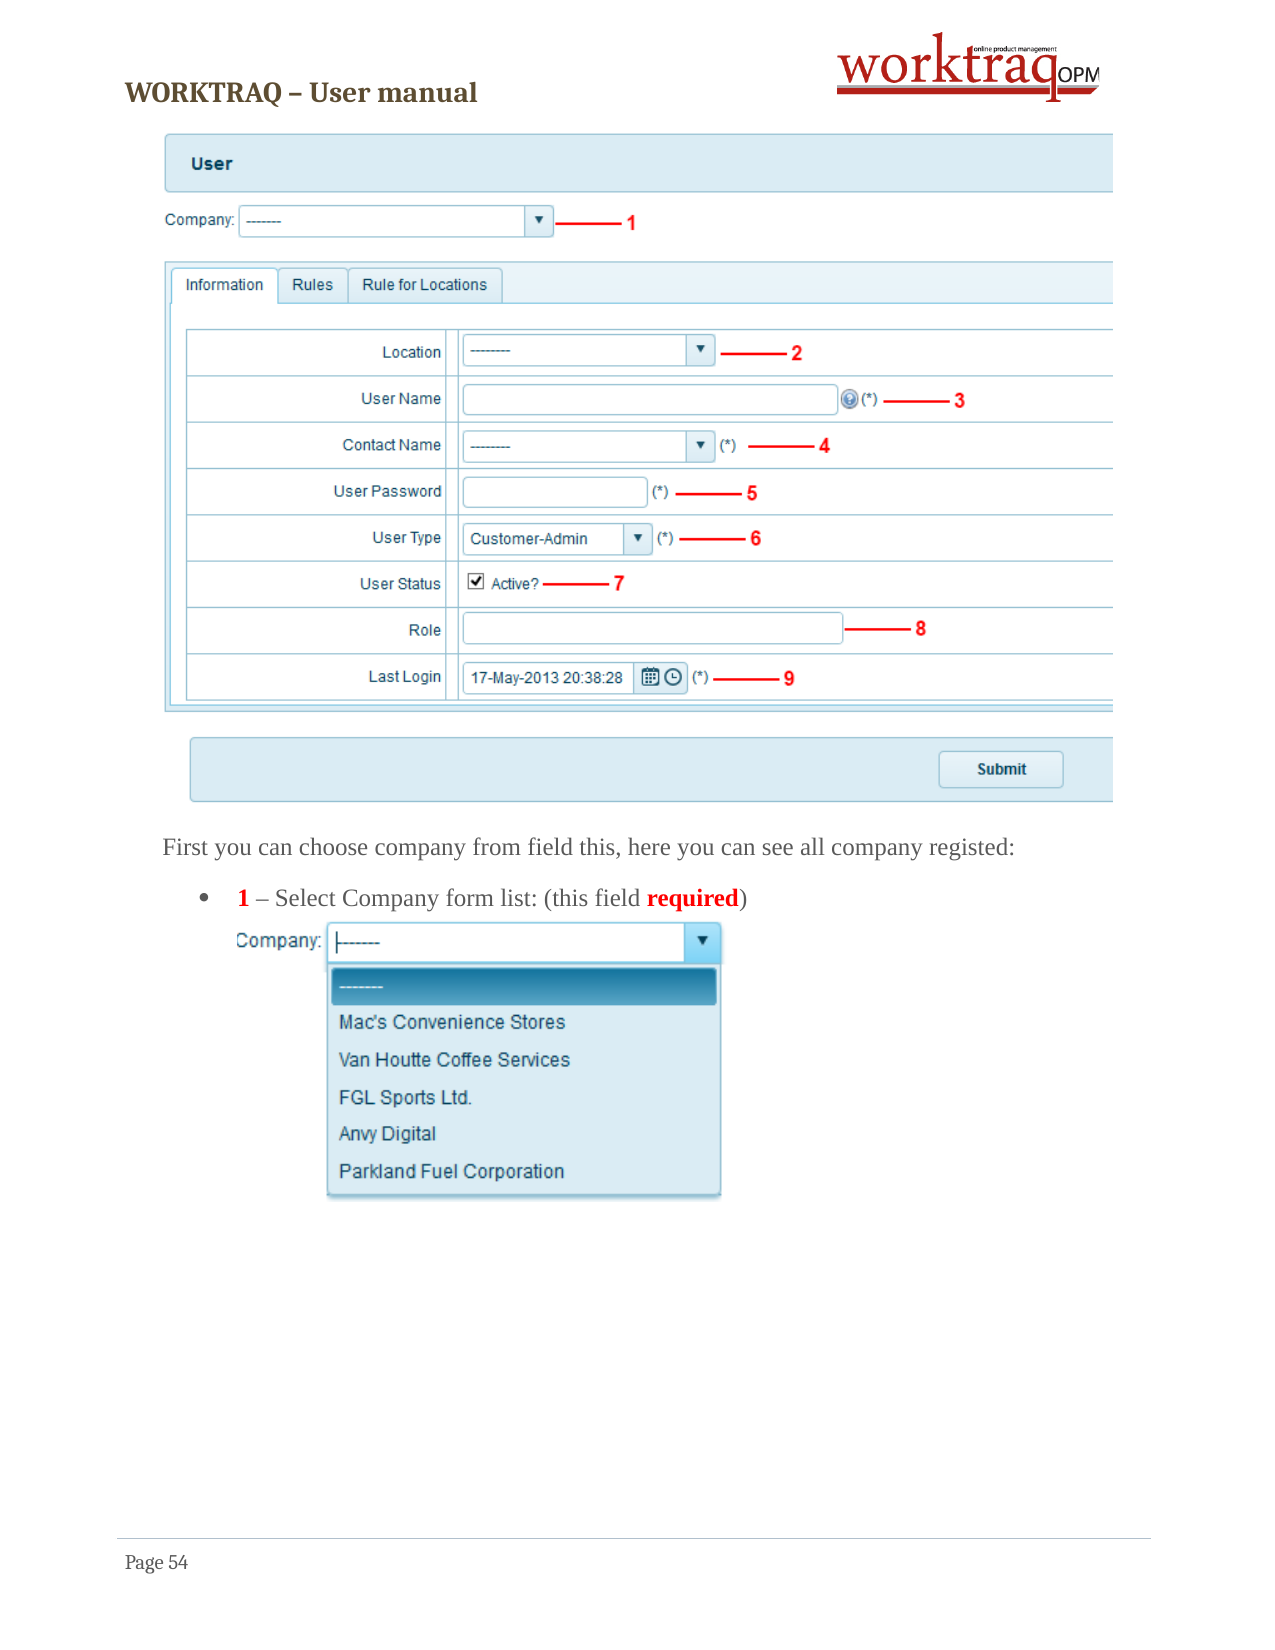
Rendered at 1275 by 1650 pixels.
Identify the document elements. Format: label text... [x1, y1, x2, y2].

picture [837, 32, 1100, 102]
text First you can choose company from field this, here you can see all company registed: [162, 832, 1113, 861]
list 1 – Select Company form list: (this field required) [199, 883, 1113, 1201]
